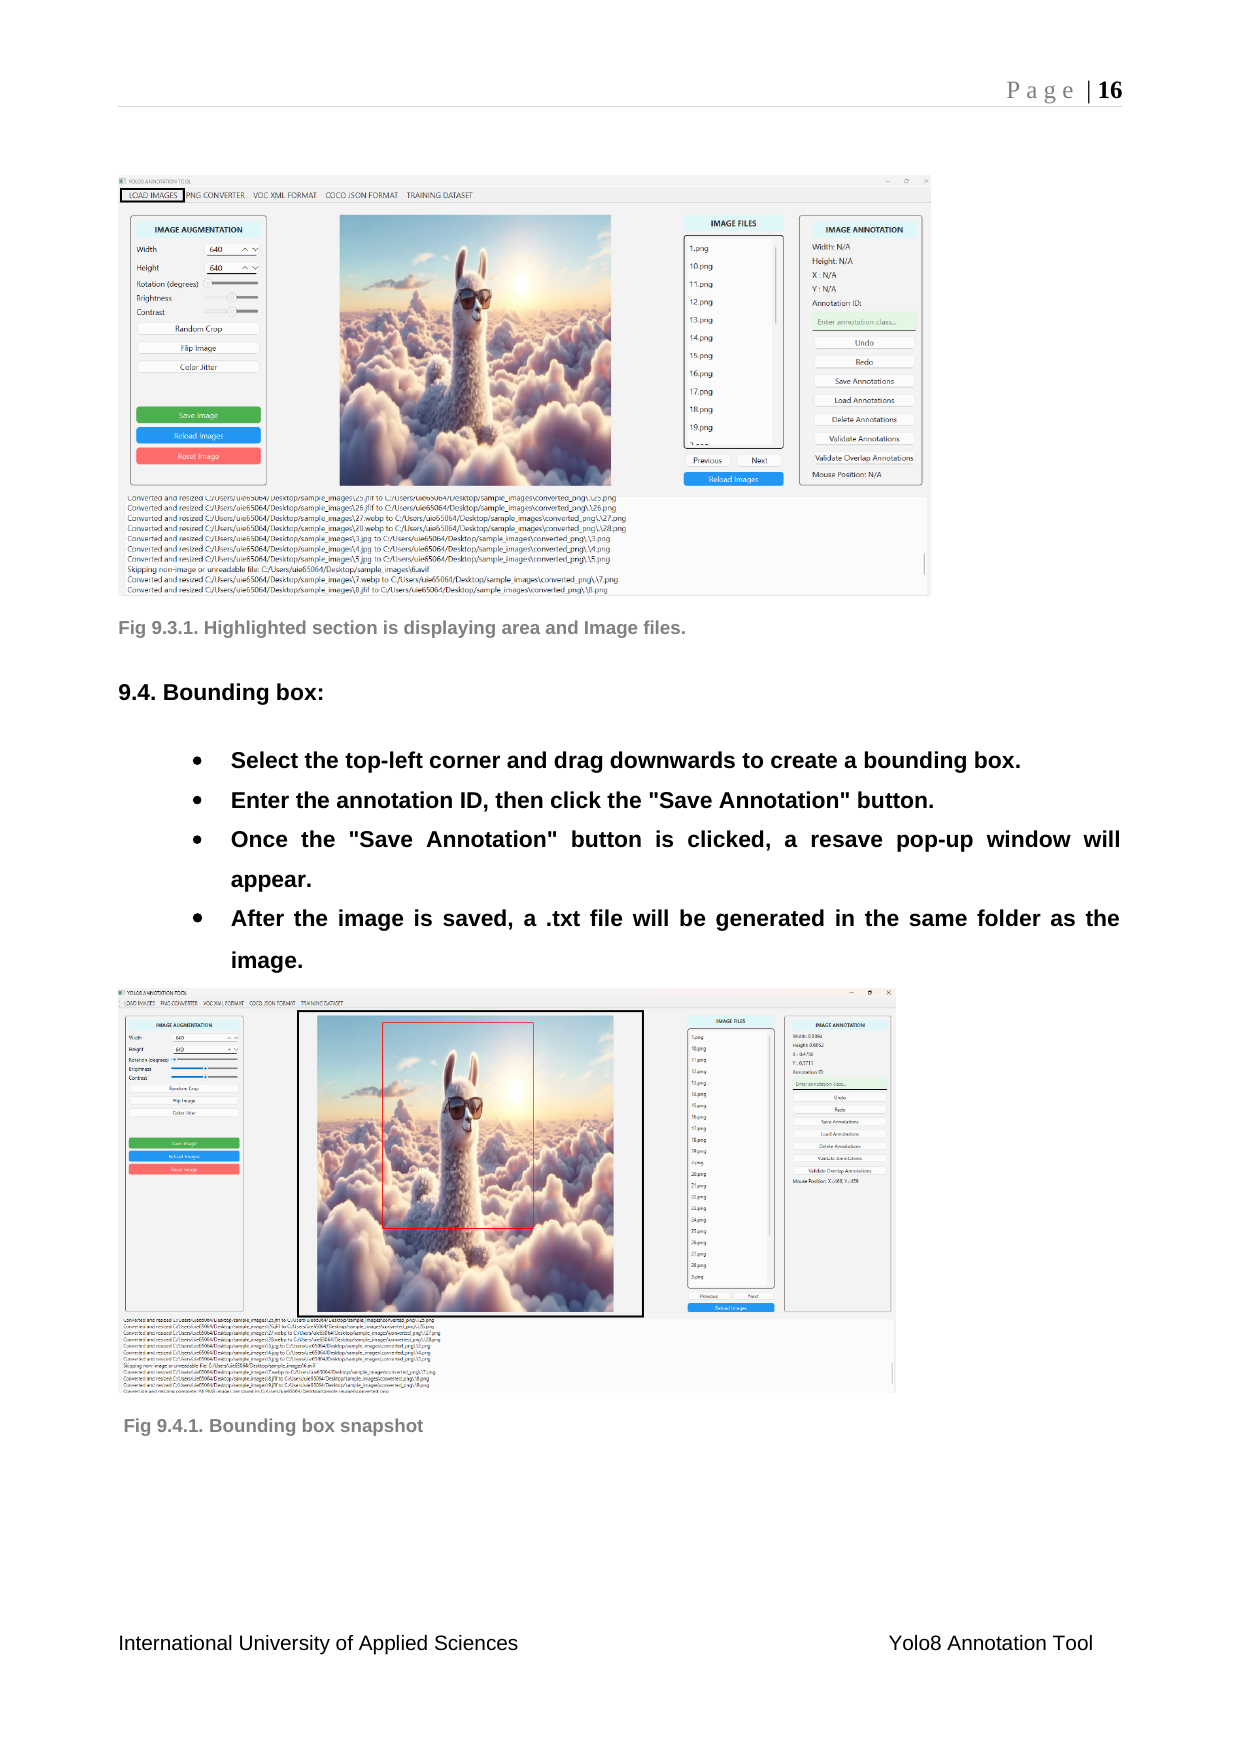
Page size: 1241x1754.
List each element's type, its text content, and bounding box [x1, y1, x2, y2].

subtitle Fig 9.4.1. Bounding box snapshot [118, 1414, 1122, 1436]
subtitle Fig 9.3.1. Highlighted section is displaying area and Image files. [118, 617, 1122, 639]
picture [118, 988, 896, 1393]
subtitle Select the top-left corner and drag downwards to create a bounding box. [193, 747, 1122, 773]
subtitle 9.4. Bounding box: [118, 678, 1122, 705]
picture [118, 175, 932, 596]
subtitle After the image is saved, a .txt file will be generated in the same folder as the image. [193, 905, 1122, 974]
subtitle Once the "Save Annotation" button is clicked, a resave pop-up window will appear. [193, 826, 1122, 892]
subtitle Enter the annotation ID, then click the "Save Annotation" button. [193, 787, 1122, 813]
